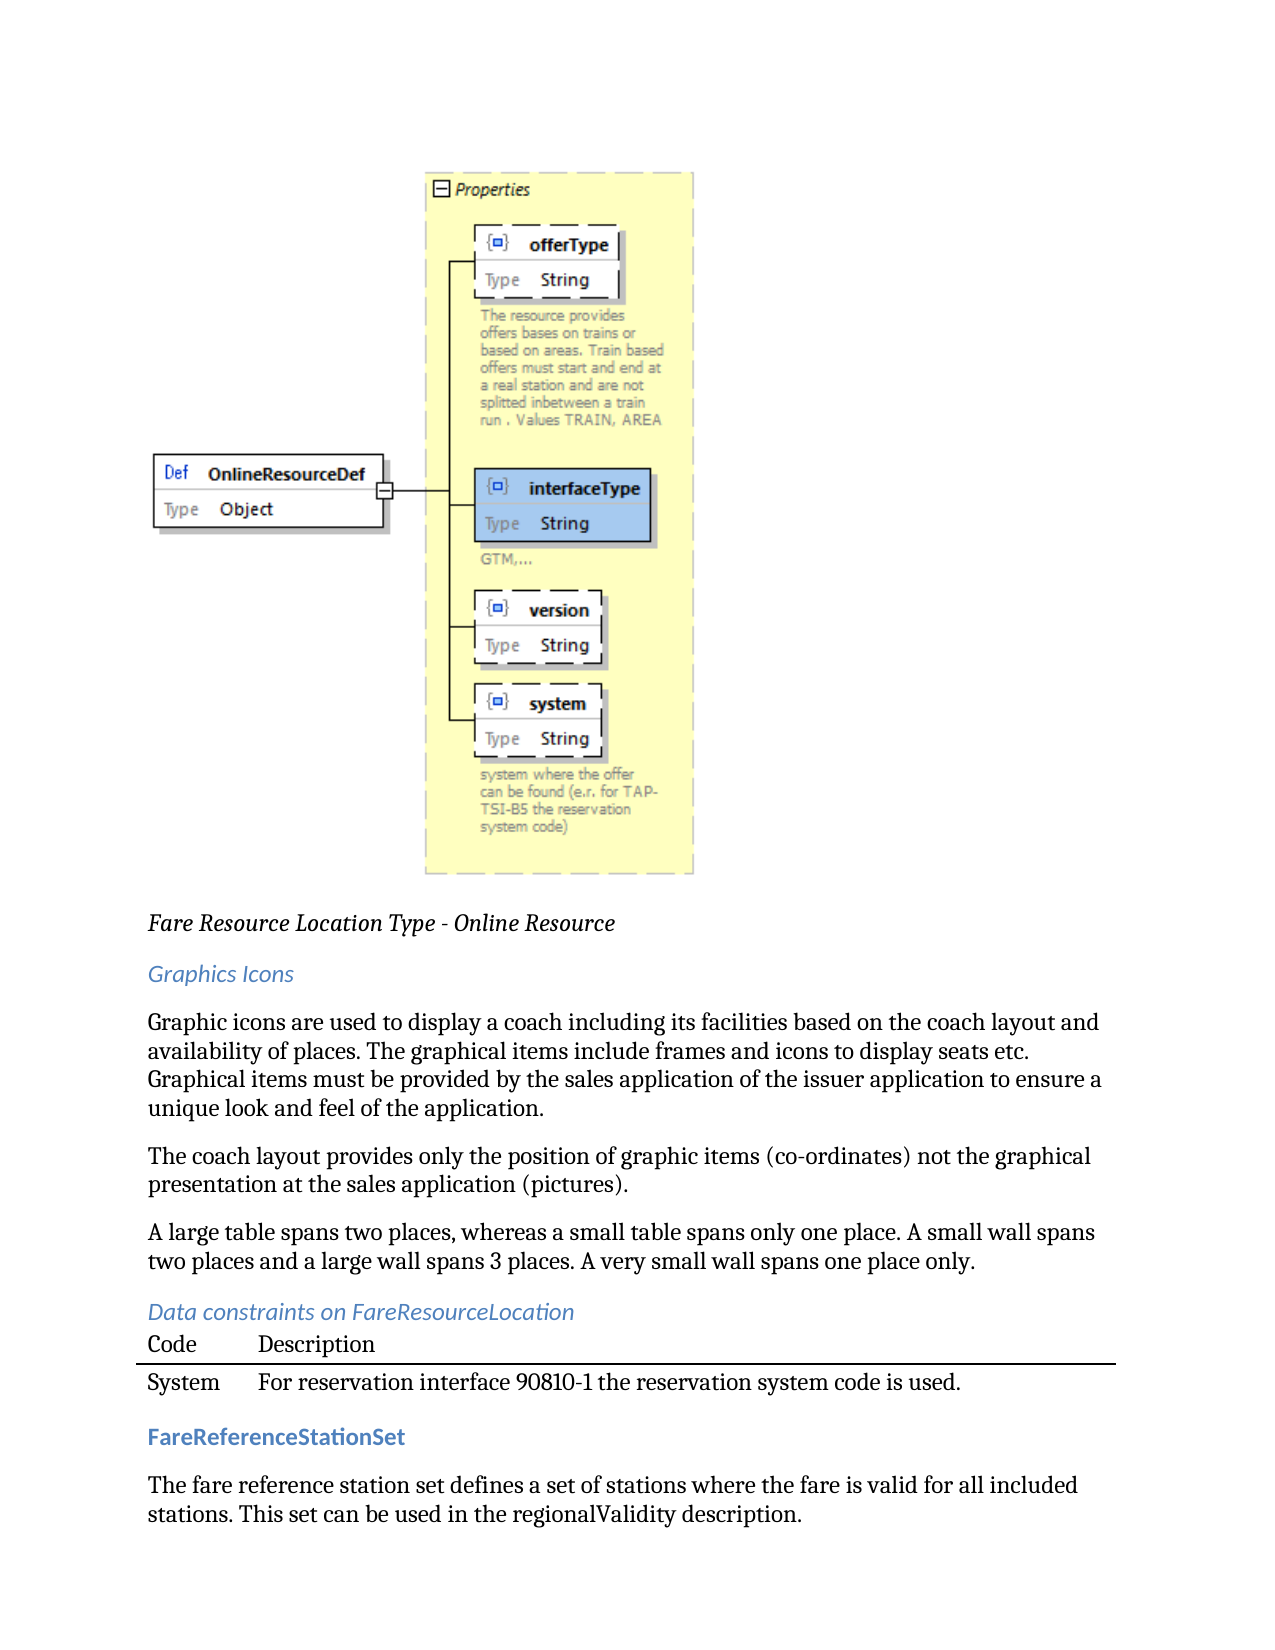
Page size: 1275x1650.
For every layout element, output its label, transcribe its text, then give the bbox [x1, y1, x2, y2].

text The coach layout provides only the position of graphic items (co-ordinates) not the graphical presentation at the sales application (pictures). [148, 1142, 1127, 1199]
subtitle Graphics Icons [148, 958, 1127, 989]
picture [147, 147, 710, 889]
table_cell For reservation interface 90810-1 the reservation system code is used. [246, 1365, 1116, 1401]
subtitle FareReferenceStationSet [148, 1422, 1127, 1452]
table_header Description [246, 1327, 1116, 1363]
text The fare reference station set defines a set of stations where the fare is valid for all included stations. This set can be used in the regionalValidity description. [148, 1471, 1127, 1528]
table_cell System [136, 1365, 246, 1401]
text Fare Resource Location Type - Online Resource [148, 909, 1127, 938]
text Graphic icons are used to display a coach including its facilities based on the coach layout and availability of places. The graphical items include frames and icons to display seats etc. Graphical items must be provided by the sales application of the issuer application to ensure a unique look and feel of the application. [148, 1008, 1127, 1123]
table_header Code [136, 1327, 246, 1363]
text A large table spans two places, whereas a small table spans only one place. A small wall spans two places and a large wall spans 3 places. A very small wall spans one place only. [148, 1218, 1127, 1275]
subtitle Data constraints on FareResourceLocation [148, 1296, 1127, 1327]
